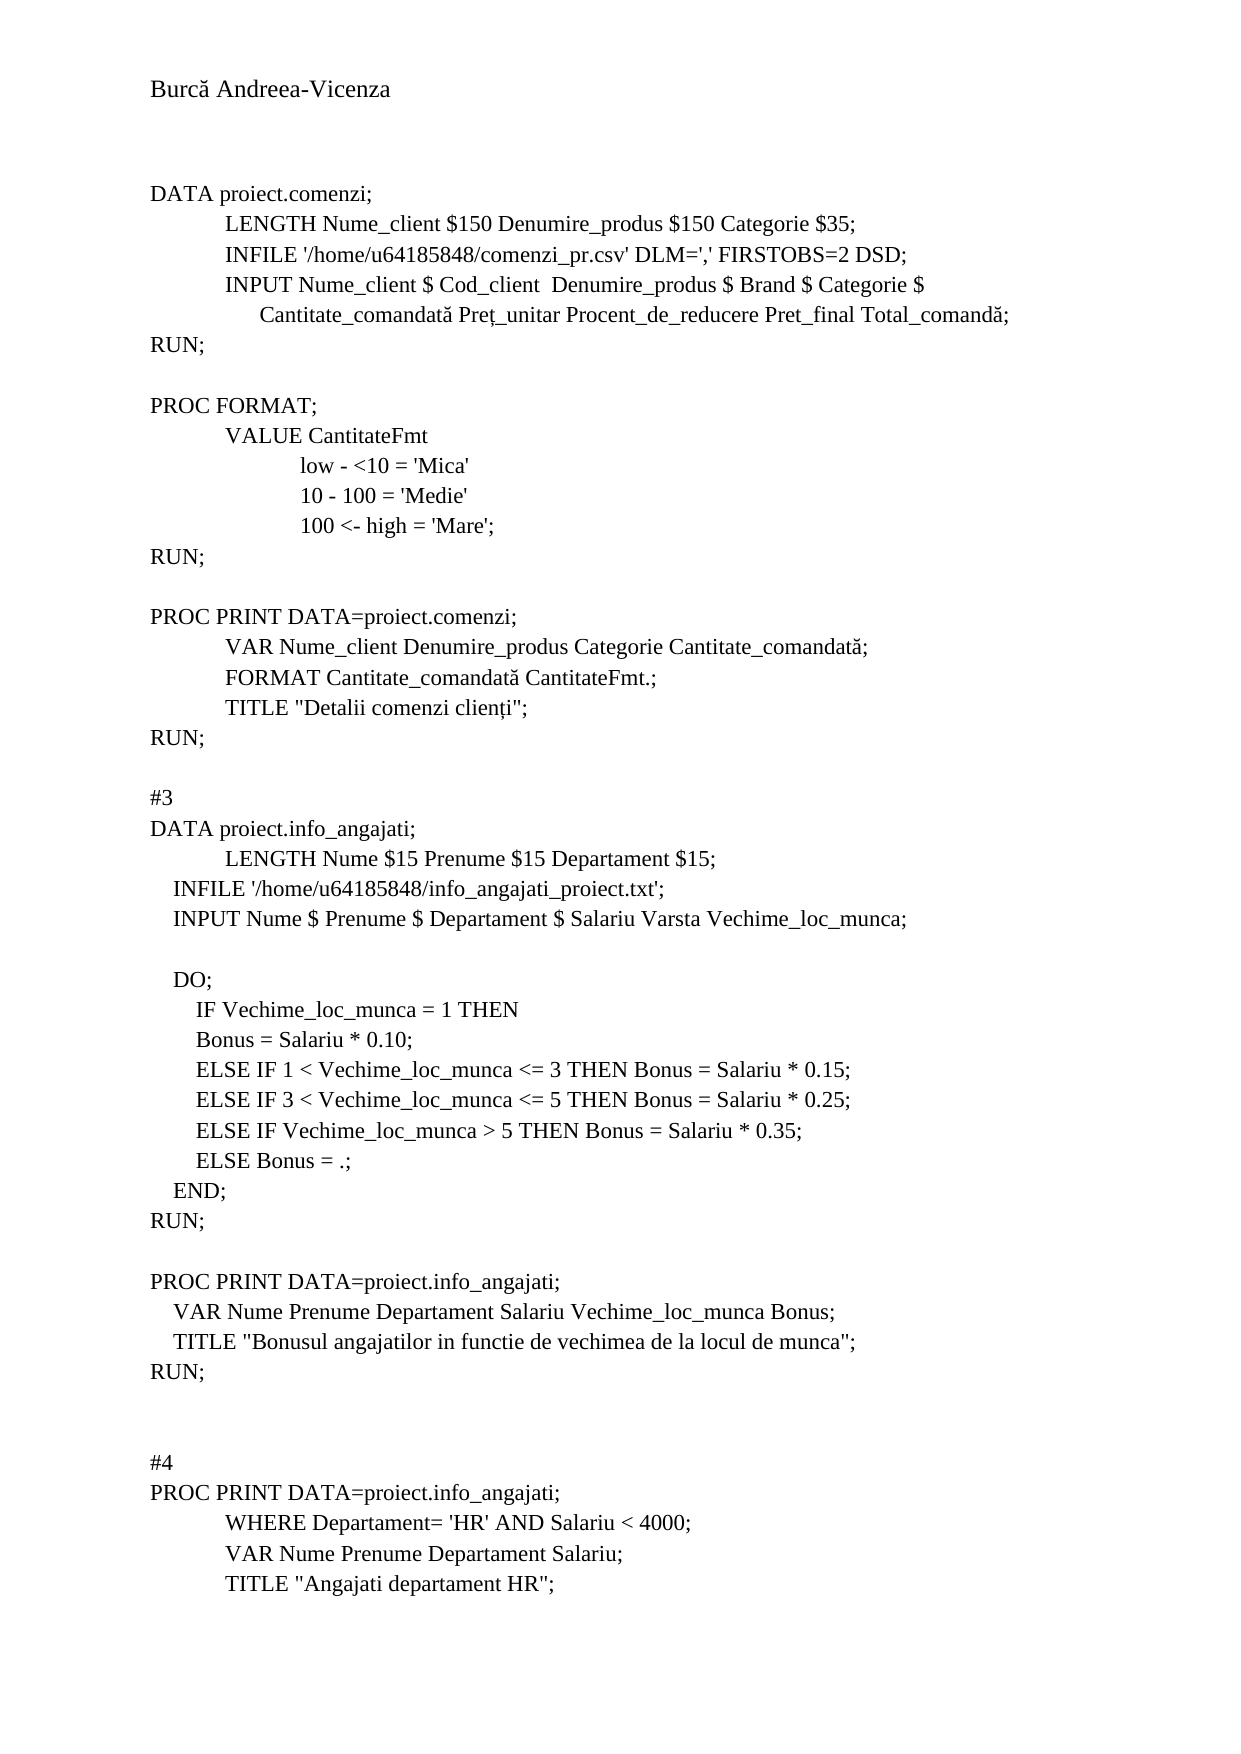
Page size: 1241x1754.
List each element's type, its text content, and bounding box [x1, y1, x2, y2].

text #3 [150, 784, 1090, 811]
text INPUT Nume_client $ Cod_client Denumire_produs $ Brand $ Categorie $ [150, 271, 1090, 297]
text RUN; [150, 1358, 1090, 1385]
text VAR Nume Prenume Departament Salariu; [150, 1539, 1090, 1566]
text RUN; [150, 331, 1090, 358]
text INPUT Nume $ Prenume $ Departament $ Salariu Varsta Vechime_loc_munca; [150, 905, 1090, 932]
text FORMAT Cantitate_comandată CantitateFmt.; [150, 663, 1090, 690]
text 100 <- high = 'Mare'; [150, 512, 1090, 539]
text PROC PRINT DATA=proiect.comenzi; [150, 603, 1090, 629]
text PROC PRINT DATA=proiect.info_angajati; [150, 1268, 1090, 1294]
text ELSE IF 3 < Vechime_loc_munca <= 5 THEN Bonus = Salariu * 0.25; [150, 1086, 1090, 1113]
text DATA proiect.info_angajati; [150, 814, 1090, 841]
text 10 - 100 = 'Medie' [150, 482, 1090, 509]
text Bonus = Salariu * 0.10; [150, 1026, 1090, 1052]
text TITLE "Bonusul angajatilor in functie de vechimea de la locul de munca"; [150, 1328, 1090, 1354]
text DATA proiect.comenzi; [150, 180, 1090, 207]
text #4 [150, 1449, 1090, 1475]
text RUN; [150, 724, 1090, 750]
text ELSE IF 1 < Vechime_loc_munca <= 3 THEN Bonus = Salariu * 0.15; [150, 1056, 1090, 1083]
text PROC FORMAT; [150, 392, 1090, 418]
text RUN; [150, 1207, 1090, 1234]
text INFILE '/home/u64185848/comenzi_pr.csv' DLM=',' FIRSTOBS=2 DSD; [150, 241, 1090, 267]
text TITLE "Detalii comenzi clienți"; [150, 694, 1090, 720]
text Cantitate_comandată Preț_unitar Procent_de_reducere Pret_final Total_comandă; [150, 301, 1090, 327]
text TITLE "Angajati departament HR"; [150, 1570, 1090, 1596]
text ELSE Bonus = .; [150, 1147, 1090, 1173]
text low - <10 = 'Mica' [150, 452, 1090, 478]
text LENGTH Nume $15 Prenume $15 Departament $15; [150, 845, 1090, 871]
text IF Vechime_loc_munca = 1 THEN [150, 996, 1090, 1022]
text PROC PRINT DATA=proiect.info_angajati; [150, 1479, 1090, 1506]
text RUN; [150, 543, 1090, 569]
text DO; [150, 966, 1090, 992]
text VALUE CantitateFmt [150, 422, 1090, 448]
text WHERE Departament= 'HR' AND Salariu < 4000; [150, 1509, 1090, 1536]
text VAR Nume Prenume Departament Salariu Vechime_loc_munca Bonus; [150, 1298, 1090, 1324]
text LENGTH Nume_client $150 Denumire_produs $150 Categorie $35; [150, 210, 1090, 237]
text INFILE '/home/u64185848/info_angajati_proiect.txt'; [150, 875, 1090, 901]
text VAR Nume_client Denumire_produs Categorie Cantitate_comandată; [150, 633, 1090, 660]
text ELSE IF Vechime_loc_munca > 5 THEN Bonus = Salariu * 0.35; [150, 1117, 1090, 1143]
text END; [150, 1177, 1090, 1203]
